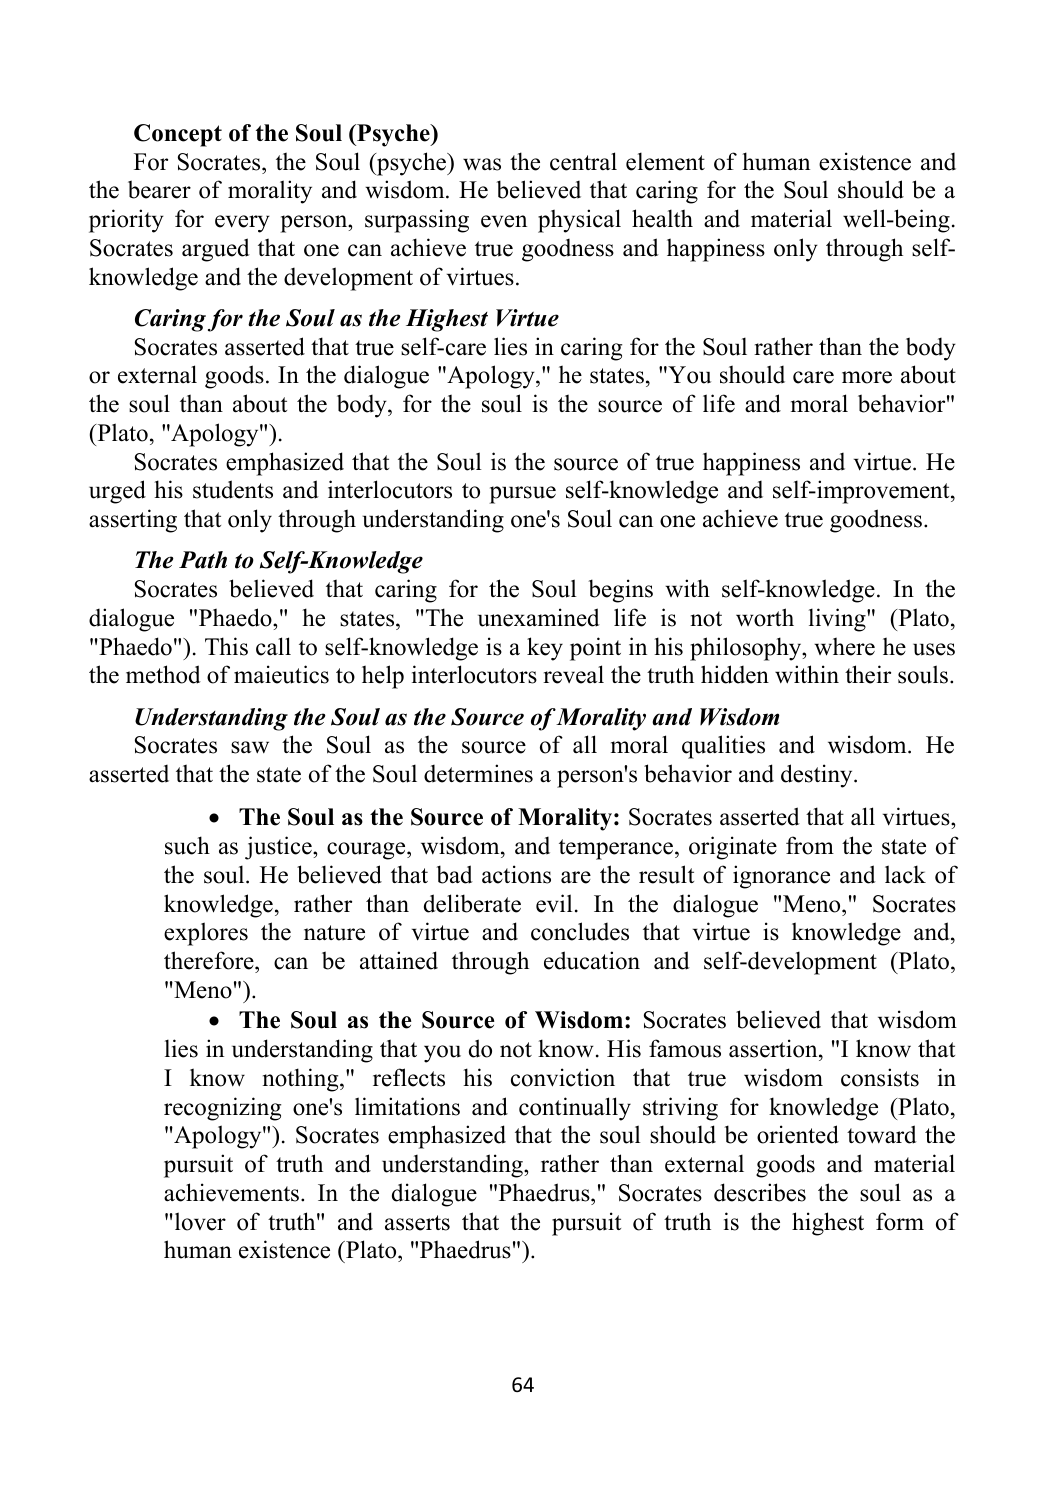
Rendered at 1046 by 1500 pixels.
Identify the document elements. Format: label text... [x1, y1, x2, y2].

text Socrates emphasized that the Soul is the source of true happiness and virtue. He urged his students and interlocutors to pursue self-knowledge and self-improvement, asserting that only through understanding one's Soul can one achieve true goodness. [89, 447, 957, 533]
text Socrates asserted that true self-care lies in caring for the Soul rather than the body or external goods. In the dialogue "Apology," he states, "You should care more about the soul than about the body, for the soul is the source of life and moral behavior" (Plato, "Apology"). [89, 332, 957, 447]
text Concept of the Soul (Psyche) [89, 118, 957, 147]
text Understanding the Soul as the Source of Morality and Wisdom [89, 702, 957, 731]
list The Soul as the Source of Morality: Socrates asserted that all virtues, such as justice, courage, wisdom, and temperance, originate from the state of the soul. He believed that bad actions are the result of ignorance and lack of knowledge, rather than deliberate evil. In the dialogue "Meno," Socrates explores the nature of virtue and concludes that virtue is knowledge and, therefore, can be attained through education and self-development (Plato, "Meno"). [164, 801, 957, 1004]
text Socrates saw the Soul as the source of all moral qualities and wisdom. He asserted that the state of the Soul determines a person's behavior and destiny. [89, 731, 957, 788]
text Socrates believed that caring for the Soul begins with self-knowledge. In the dialogue "Phaedo," he states, "The unexamined life is not worth living" (Plato, "Phaedo"). This call to self-knowledge is a key point in his philosophy, where he uses the method of maieutics to help interlocutors reveal the truth hidden within their souls. [89, 574, 957, 689]
text The Path to Self-Knowledge [89, 546, 957, 574]
list The Soul as the Source of Wisdom: Socrates believed that wisdom lies in understanding that you do not know. His famous assertion, "I know that I know nothing," reflects his conviction that true wisdom consists in recognizing one's limitations and continually striving for knowledge (Plato, "Apology"). Socrates emphasized that the soul should be oriented toward the pursuit of truth and understanding, rather than external goods and material achievements. In the dialogue "Phaedrus," Socrates describes the soul as a "lover of truth" and asserts that the pursuit of truth is the highest form of human existence (Plato, "Phaedrus"). [164, 1004, 957, 1264]
text For Socrates, the Soul (psyche) was the central element of human existence and the bearer of morality and wisdom. He believed that caring for the Soul should be a priority for every person, surpassing even physical health and material well-being. Socrates argued that one can achieve true goodness and happiness only through self-knowledge and the development of virtues. [89, 147, 957, 291]
text Caring for the Soul as the Highest Virtue [89, 303, 957, 332]
